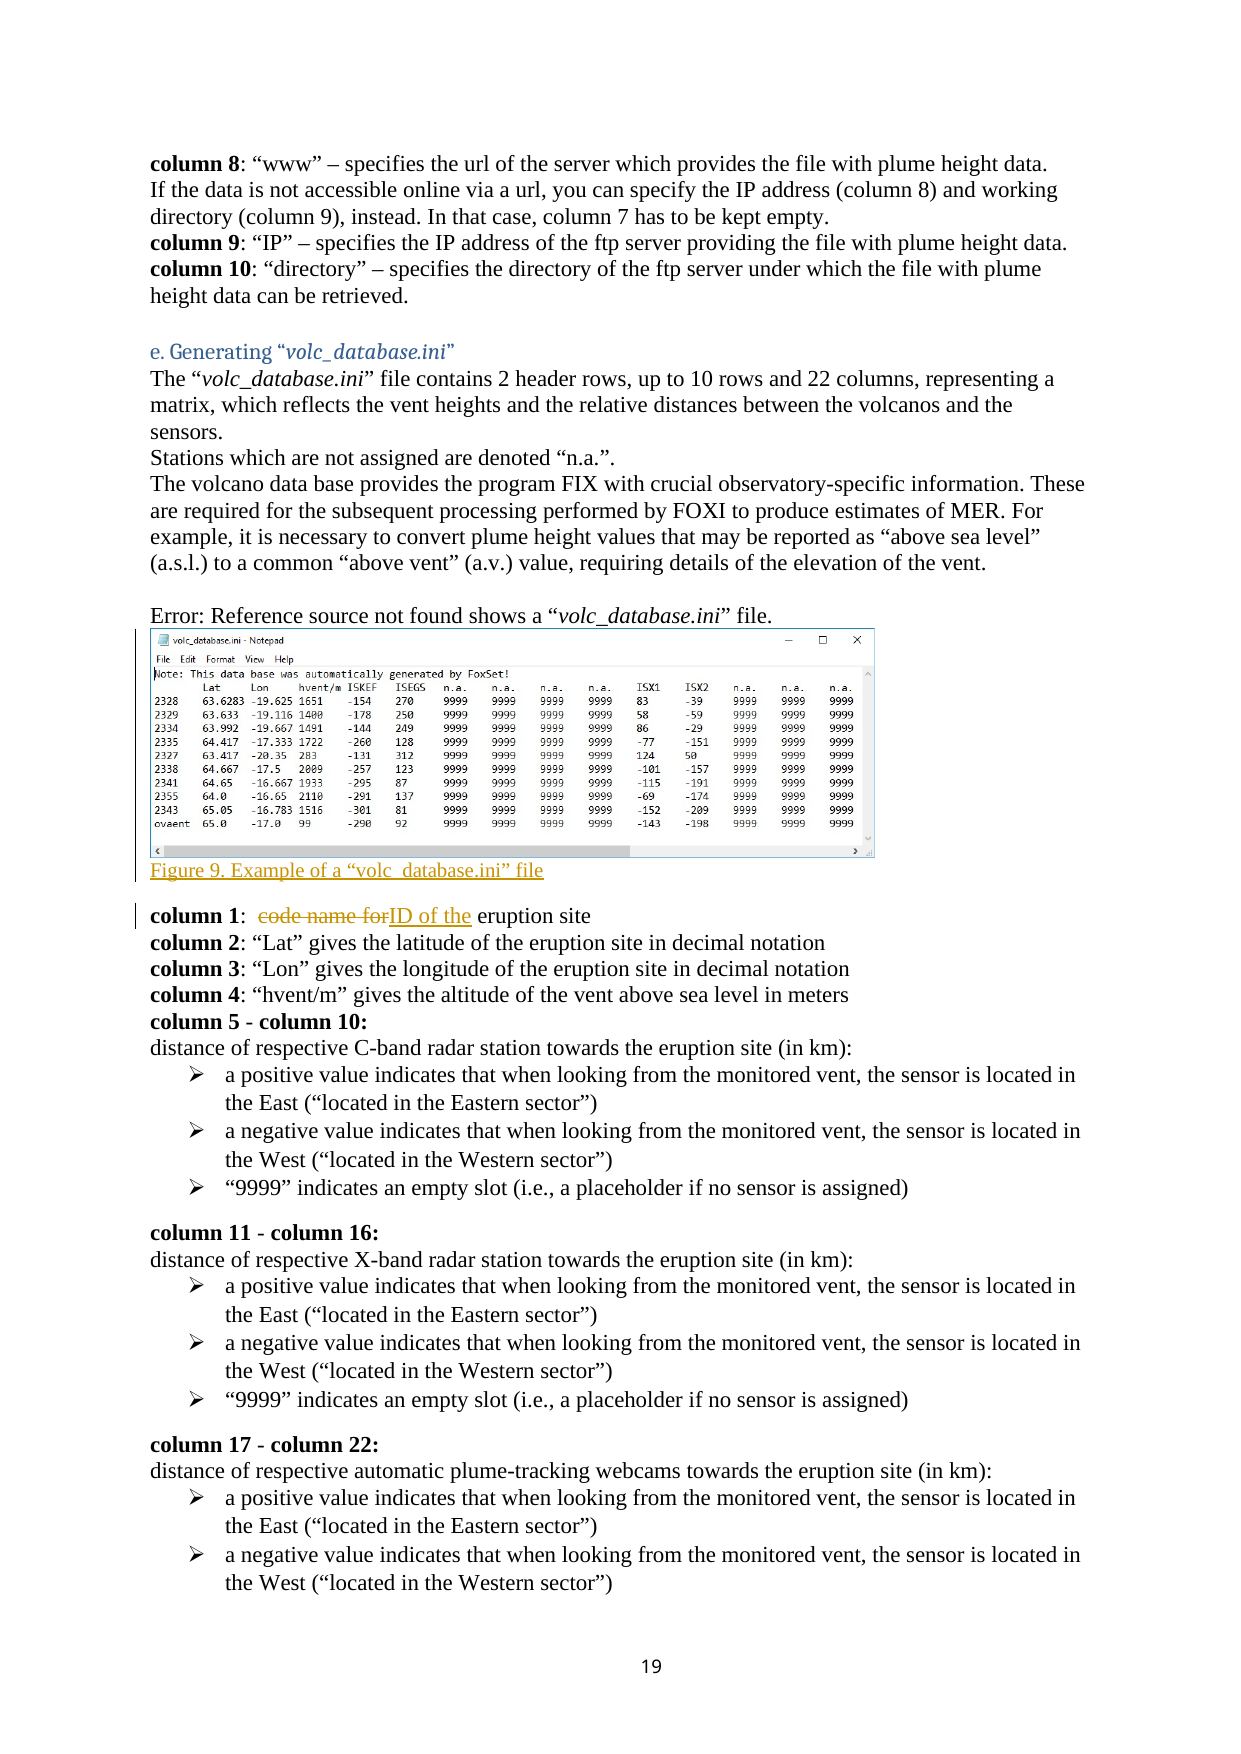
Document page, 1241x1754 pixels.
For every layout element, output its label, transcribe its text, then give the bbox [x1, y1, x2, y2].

text column 2: “Lat” gives the latitude of the eruption site in decimal notation [150, 929, 1090, 955]
text column 11 - column 16: distance of respective X-band radar station towards the eruption site (in km): [150, 1219, 1090, 1272]
text column 17 - column 22: distance of respective automatic plume-tracking webcams towards the eruption site (in km): [150, 1431, 1090, 1484]
list a negative value indicates that when looking from the monitored vent, the sensor is located in the West (“located in the Western sector”) [187, 1117, 1090, 1172]
text column 1: eruption site [150, 902, 1090, 929]
text The volcano data base provides the program FIX with crucial observatory-specific information. These are required for the subsequent processing performed by FOXI to produce estimates of MER. For example, it is necessary to convert plume height values that may be reported as “above sea level” (a.s.l.) to a common “above vent” (a.v.) value, requiring details of the elevation of the vent. [150, 470, 1090, 576]
text column 8: “www” – specifies the url of the server which provides the file with plume height data. [150, 150, 1090, 176]
list a negative value indicates that when looking from the monitored vent, the sensor is located in the West (“located in the Western sector”) [187, 1541, 1090, 1595]
list a positive value indicates that when looking from the monitored vent, the sensor is located in the East (“located in the Eastern sector”) [187, 1272, 1090, 1327]
text If the data is not accessible online via a url, you can specify the IP address (column 8) and working directory (column 9), instead. In that case, column 7 has to be kept empty. [150, 176, 1090, 229]
text The “volc_database.ini” file contains 2 header rows, up to 10 rows and 22 columns, representing a matrix, which reflects the vent heights and the relative distances between the volcanos and the sensors. Stations which are not assigned are denoted “n.a.”. [150, 365, 1090, 470]
list a positive value indicates that when looking from the monitored vent, the sensor is located in the East (“located in the Eastern sector”) [187, 1484, 1090, 1538]
subtitle e. Generating “volc_database.ini” [150, 339, 1090, 365]
list a positive value indicates that when looking from the monitored vent, the sensor is located in the East (“located in the Eastern sector”) [187, 1061, 1090, 1115]
text column 4: “hvent/m” gives the altitude of the vent above sea level in meters [150, 982, 1090, 1008]
list “9999” indicates an empty slot (i.e., a placeholder if no sensor is assigned) [187, 1386, 1090, 1412]
list “9999” indicates an empty slot (i.e., a placeholder if no sensor is assigned) [187, 1174, 1090, 1201]
picture [150, 628, 875, 858]
text column 10: “directory” – specifies the directory of the ftp server under which the file with plume height data can be retrieved. [150, 255, 1090, 308]
text column 3: “Lon” gives the longitude of the eruption site in decimal notation [150, 955, 1090, 982]
text column 5 - column 10: distance of respective C-band radar station towards the eruption site (in km): [150, 1008, 1090, 1061]
list a negative value indicates that when looking from the monitored vent, the sensor is located in the West (“located in the Western sector”) [187, 1329, 1090, 1384]
text column 9: “IP” – specifies the IP address of the ftp server providing the file with plume height data. [150, 229, 1090, 255]
